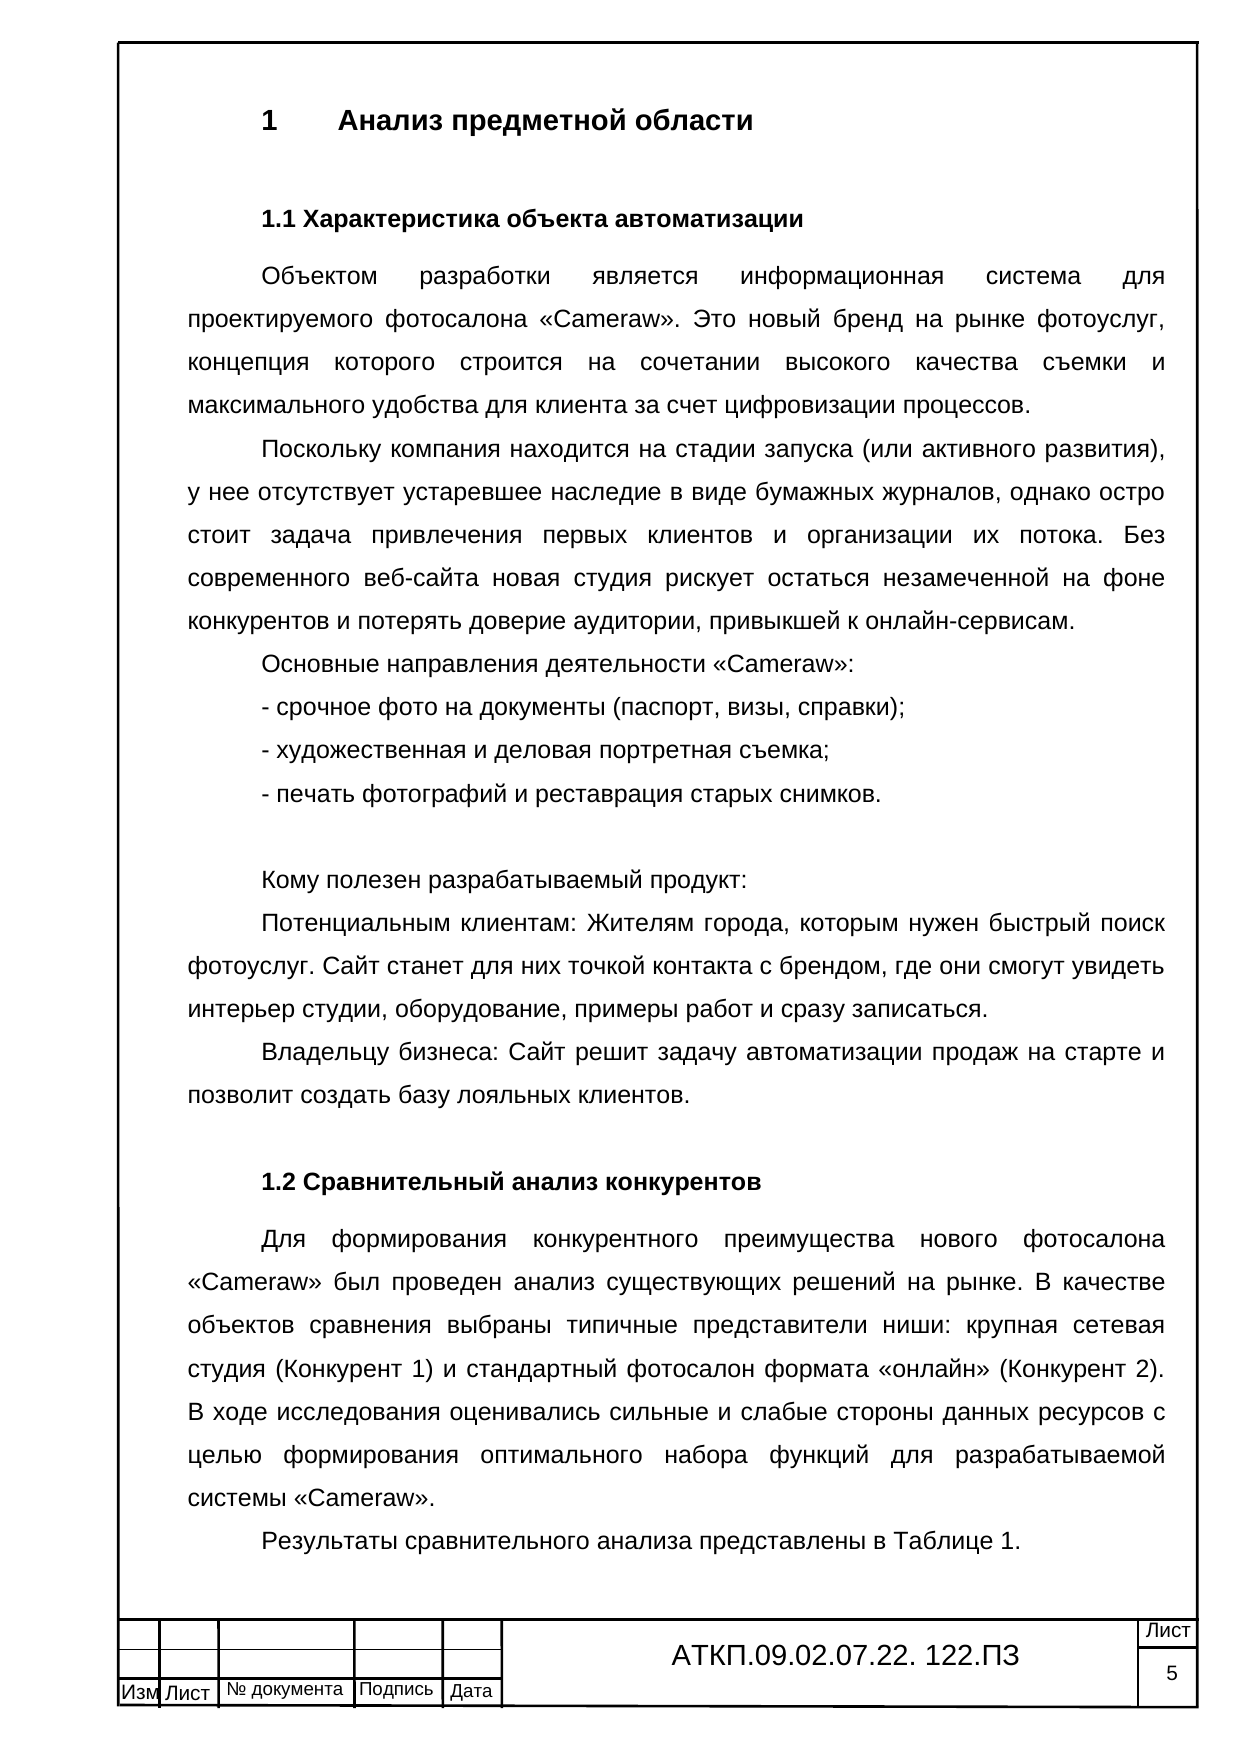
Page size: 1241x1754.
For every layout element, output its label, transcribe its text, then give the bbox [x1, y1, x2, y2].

text Владельцу бизнеса: Сайт решит задачу автоматизации продаж на старте и позволит создать базу лояльных клиентов. [187, 1037, 1166, 1109]
text Потенциальным клиентам: Жителям города, которым нужен быстрый поиск фотоуслуг. Сайт станет для них точкой контакта с брендом, где они смогут увидеть интерьер студии, оборудование, примеры работ и сразу записаться. [187, 908, 1166, 1023]
text - срочное фото на документы (паспорт, визы, справки); [187, 692, 1166, 721]
text Объектом разработки является информационная система для проектируемого фотосалона «Cameraw». Это новый бренд на рынке фотоуслуг, концепция которого строится на сочетании высокого качества съемки и максимального удобства для клиента за счет цифровизации процессов. [187, 261, 1166, 419]
text - художественная и деловая портретная съемка; [187, 736, 1166, 764]
text Для формирования конкурентного преимущества нового фотосалона «Cameraw» был проведен анализ существующих решений на рынке. В качестве объектов сравнения выбраны типичные представители ниши: крупная сетевая студия (Конкурент 1) и стандартный фотосалон формата «онлайн» (Конкурент 2). В ходе исследования оценивались сильные и слабые стороны данных ресурсов с целью формирования оптимального набора функций для разрабатываемой системы «Cameraw». [187, 1224, 1166, 1512]
subtitle 1.2 Сравнительный анализ конкурентов [187, 1167, 1166, 1196]
text Результаты сравнительного анализа представлены в Таблице 1. [187, 1526, 1166, 1555]
subtitle Анализ предметной области [187, 103, 1166, 137]
text Кому полезен разрабатываемый продукт: [187, 865, 1166, 894]
text Основные направления деятельности «Cameraw»: [187, 649, 1166, 678]
text - печать фотографий и реставрация старых снимков. [187, 779, 1166, 807]
text Поскольку компания находится на стадии запуска (или активного развития), у нее отсутствует устаревшее наследие в виде бумажных журналов, однако остро стоит задача привлечения первых клиентов и организации их потока. Без современного веб-сайта новая студия рискует остаться незамеченной на фоне конкурентов и потерять доверие аудитории, привыкшей к онлайн-сервисам. [187, 434, 1166, 635]
subtitle 1.1 Характеристика объекта автоматизации [187, 204, 1166, 232]
